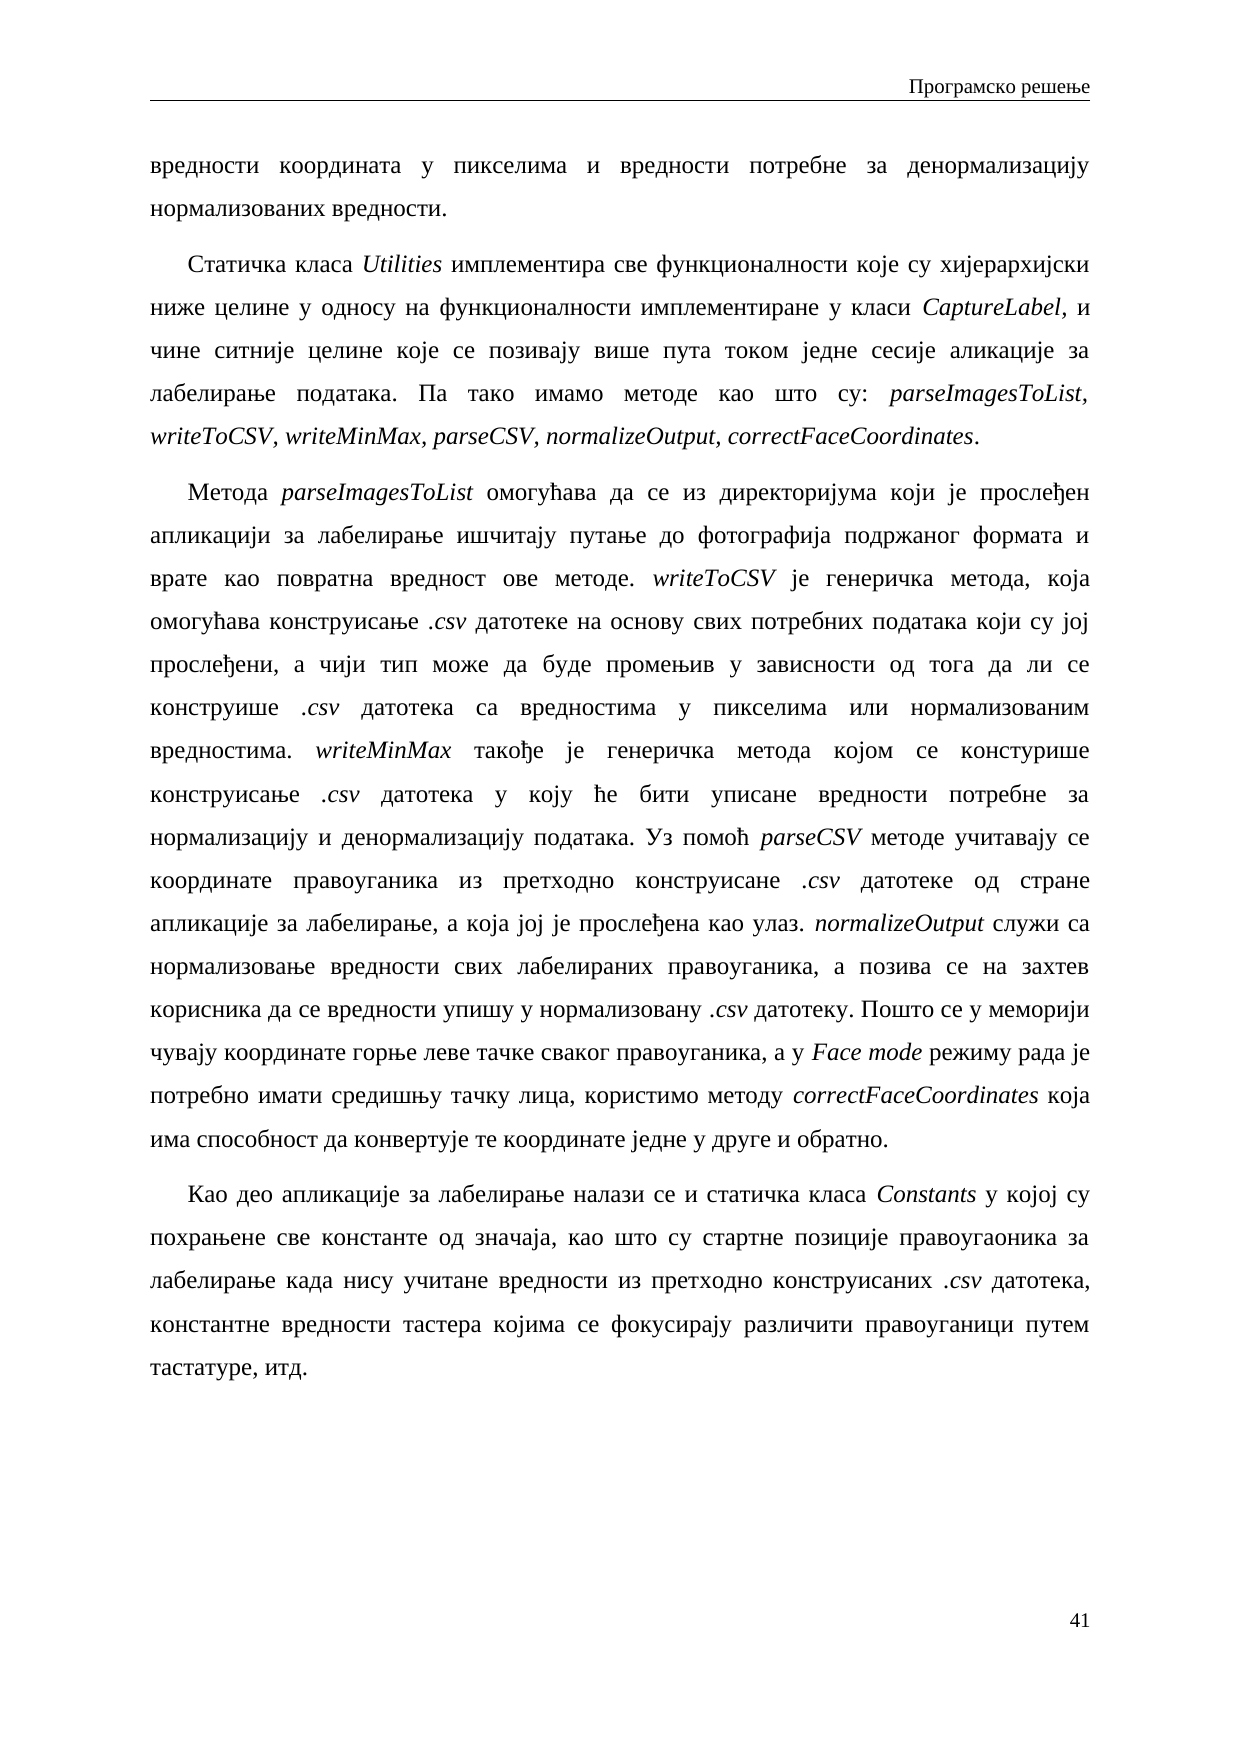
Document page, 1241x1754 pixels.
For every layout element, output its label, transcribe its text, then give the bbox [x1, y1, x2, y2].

text Статичка класа Utilities имплементира све функционалности које су хијерархијски ниже целине у односу на функционалности имплементиране у класи CaptureLabel, и чине ситније целине које се позивају више пута током једне сесије аликације за лабелирање података. Па тако имамо методе као што су: parseImagesToList, writeToCSV, writeMinMax, parseCSV, normalizeOutput, correctFaceCoordinates. [150, 249, 1090, 450]
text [150, 150, 1090, 222]
text Као део апликације за лабелирање налази се и статичка класа Constants у којој су похрањене све константе од значаја, као што су стартне позиције правоугаоника за лабелирање када нису учитане вредности из претходно конструисаних .csv датотека, константне вредности тастера којима се фокусирају различити правоуганици путем тастатуре, итд. [150, 1179, 1090, 1381]
text Метода parseImagesToList омогућава да се из директоријума који је прослеђен апликацији за лабелирање ишчитају путање до фотографија подржаног формата и врате као повратна вредност ове методе. writeToCSV је генеричка метода, која омогућава конструисање .csv датотеке на основу свих потребних података који су јој прослеђени, а чији тип може да буде промењив у зависности од тога да ли се конструише .csv датотека са вредностима у пикселима или нормализованим вредностима. writeMinMax такође је генеричка метода којом се констурише конструисање .csv датотека у коју ће бити уписане вредности потребне за нормализацију и денормализацију података. Уз помоћ parseCSV методе учитавају се координате правоуганика из претходно конструисане .csv датотеке од стране апликације за лабелирање, а која јој је прослеђена као улаз. normalizeOutput служи са нормализовање вредности свих лабелираних правоуганика, а позива се на захтев корисника да се вредности упишу у нормализовану .csv датотеку. Пошто се у меморији чувају координате горње леве тачке сваког правоуганика, а у Face mode режиму рада jе потребно имати средишњу тачку лица, користимо методу correctFaceCoordinates која има способност да конвертује те координате једне у друге и обратно. [150, 477, 1090, 1152]
